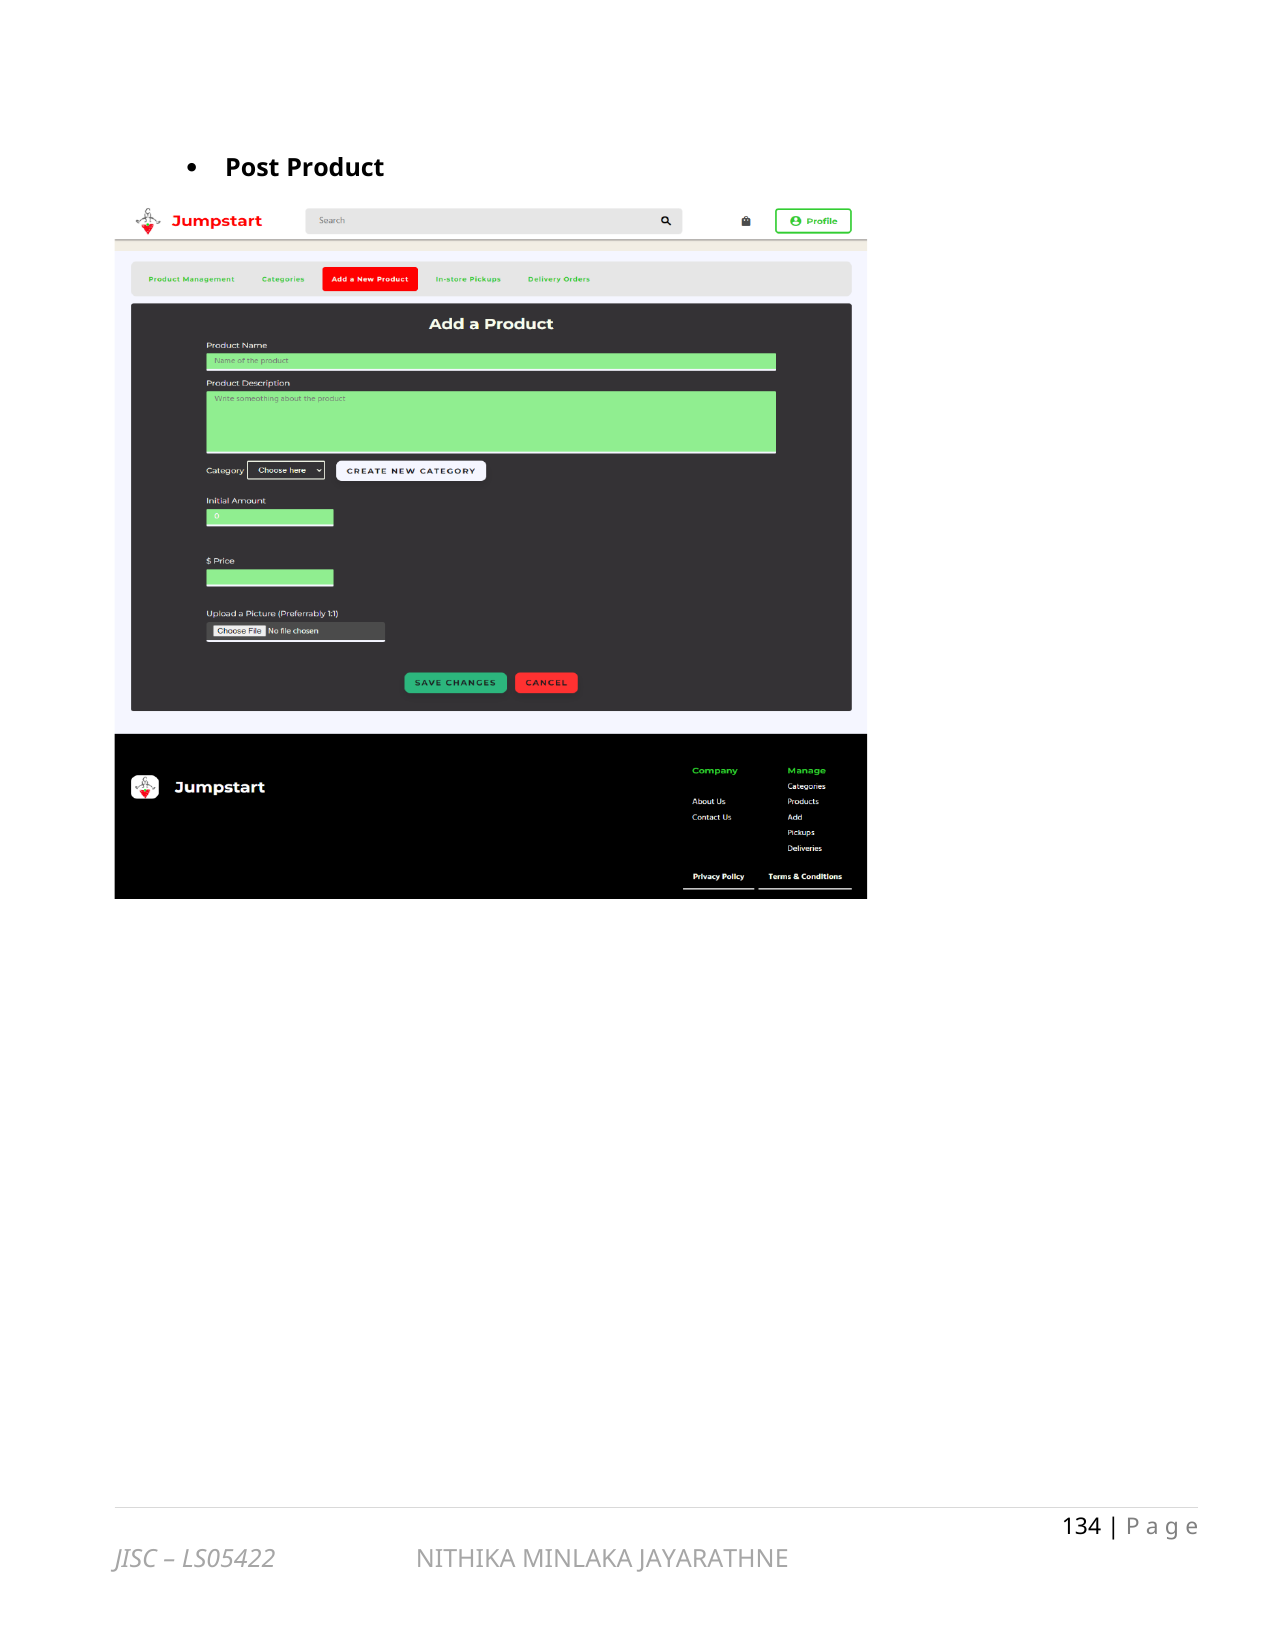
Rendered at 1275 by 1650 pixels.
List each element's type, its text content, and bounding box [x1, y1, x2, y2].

subtitle Post Product [187, 150, 1198, 184]
picture [114, 202, 868, 899]
